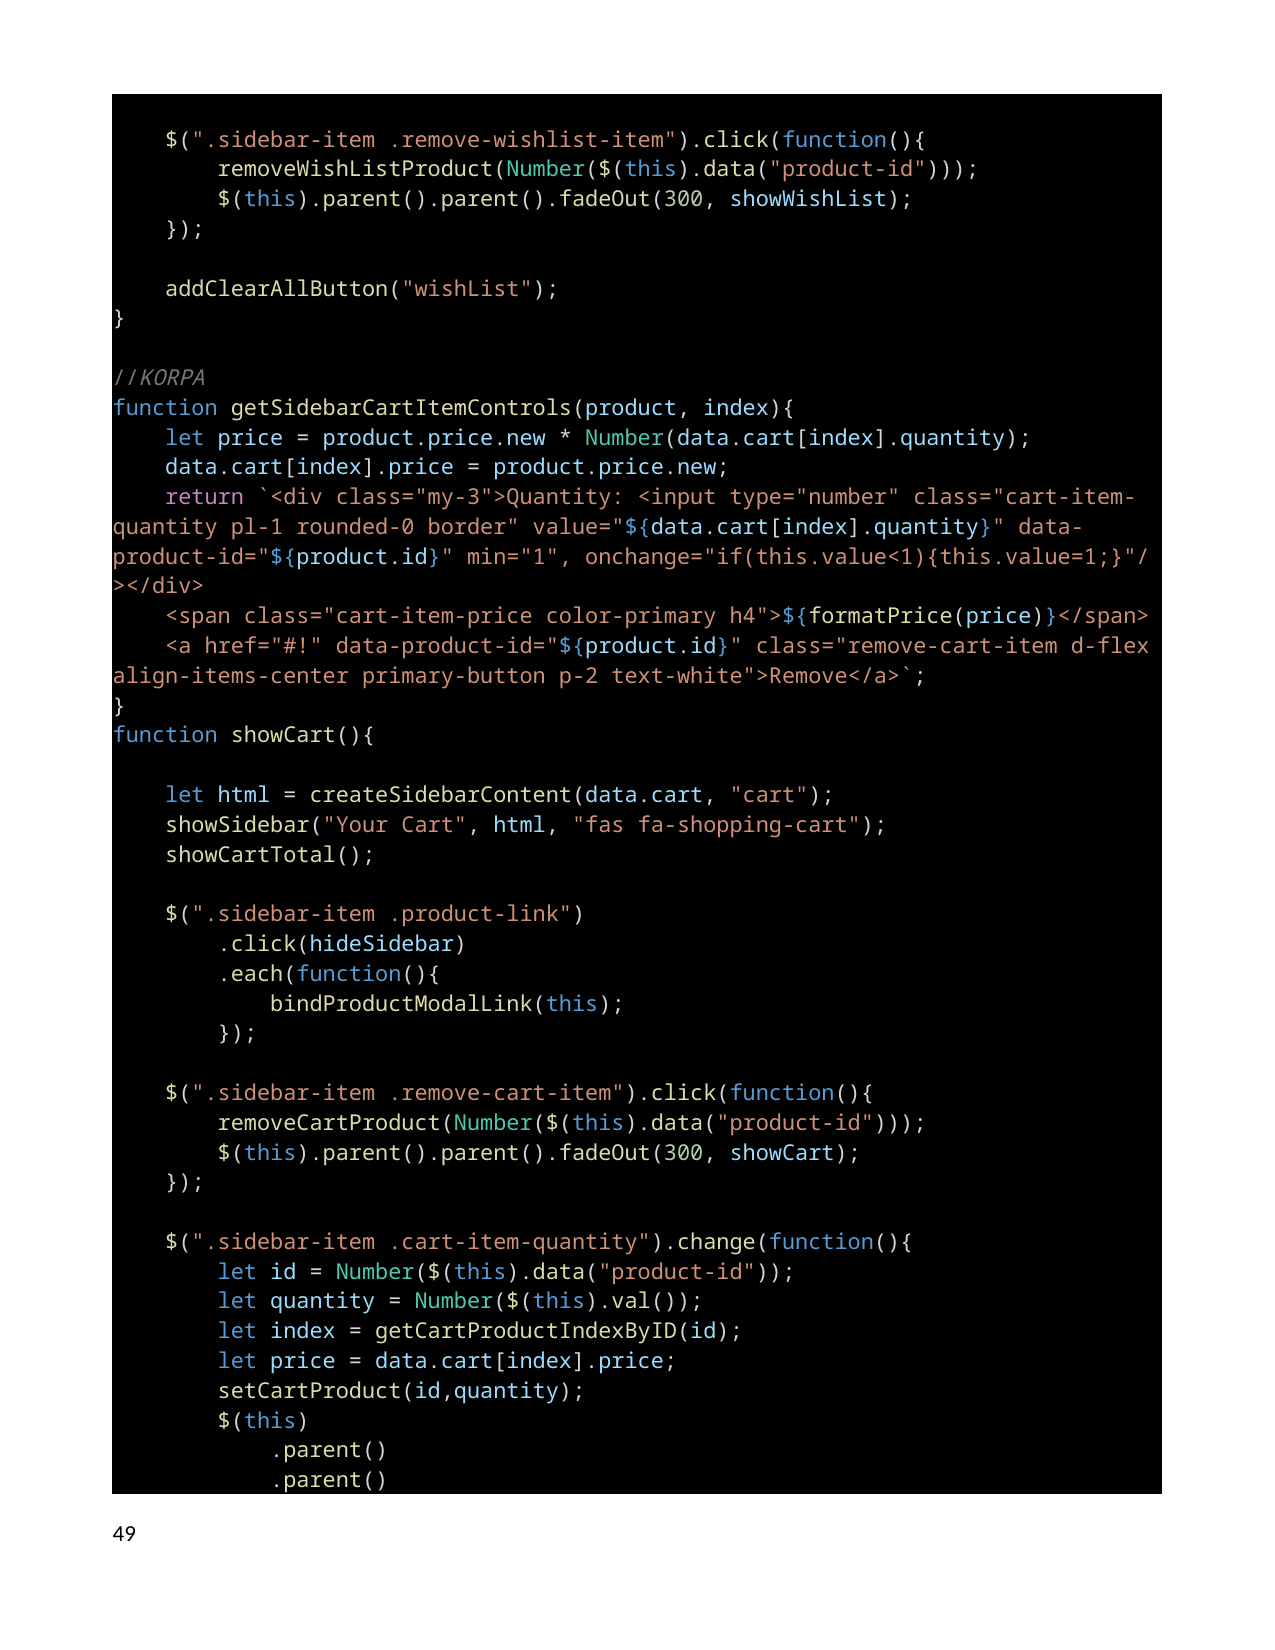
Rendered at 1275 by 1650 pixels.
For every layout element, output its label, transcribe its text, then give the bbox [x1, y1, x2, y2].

text $(this) [112, 1404, 1162, 1434]
text $(this).parent().parent().fadeOut(300, showCart); [112, 1136, 1162, 1166]
text bindProductModalLink(this); [112, 987, 1162, 1017]
text removeCartProduct(Number($(this).data("product-id"))); [112, 1107, 1162, 1136]
text showCartTotal(); [112, 838, 1162, 868]
text <span class="cart-item-price color-primary h4">${formatPrice(price)}</span> [112, 600, 1162, 630]
text $(".sidebar-item .product-link") [112, 898, 1162, 928]
text let quantity = Number($(this).val()); [112, 1285, 1162, 1315]
text .parent() [112, 1434, 1162, 1464]
text }); [112, 213, 1162, 243]
text } [112, 302, 1162, 332]
text function showCart(){ [112, 719, 1162, 749]
text return `<div class="my-3">Quantity: <input type="number" class="cart-item-quantity pl-1 rounded-0 border" value="${data.cart[index].quantity}" data-product-id="${product.id}" min="1", onchange="if(this.value<1){this.value=1;}"/></div> [112, 481, 1162, 600]
text $(".sidebar-item .remove-wishlist-item").click(function(){ [112, 123, 1162, 153]
text function getSidebarCartItemControls(product, index){ [112, 392, 1162, 421]
text $(".sidebar-item .cart-item-quantity").change(function(){ [112, 1226, 1162, 1256]
text let id = Number($(this).data("product-id")); [112, 1256, 1162, 1285]
text .each(function(){ [112, 958, 1162, 987]
text <a href="#!" data-product-id="${product.id}" class="remove-cart-item d-flex align-items-center primary-button p-2 text-white">Remove</a>`; [112, 630, 1162, 689]
text setCartProduct(id,quantity); [112, 1375, 1162, 1404]
text } [112, 689, 1162, 719]
text let price = product.price.new * Number(data.cart[index].quantity); [112, 421, 1162, 451]
text }); [112, 1166, 1162, 1196]
text $(".sidebar-item .remove-cart-item").click(function(){ [112, 1077, 1162, 1107]
text .parent() [112, 1464, 1162, 1494]
text //KORPA [112, 362, 1162, 392]
text }); [112, 1017, 1162, 1047]
text .click(hideSidebar) [112, 928, 1162, 958]
text showSidebar("Your Cart", html, "fas fa-shopping-cart"); [112, 809, 1162, 838]
text let index = getCartProductIndexByID(id); [112, 1315, 1162, 1345]
text data.cart[index].price = product.price.new; [112, 451, 1162, 481]
text let price = data.cart[index].price; [112, 1345, 1162, 1375]
text $(this).parent().parent().fadeOut(300, showWishList); [112, 183, 1162, 213]
text addClearAllButton("wishList"); [112, 272, 1162, 302]
text let html = createSidebarContent(data.cart, "cart"); [112, 779, 1162, 809]
text removeWishListProduct(Number($(this).data("product-id"))); [112, 153, 1162, 183]
